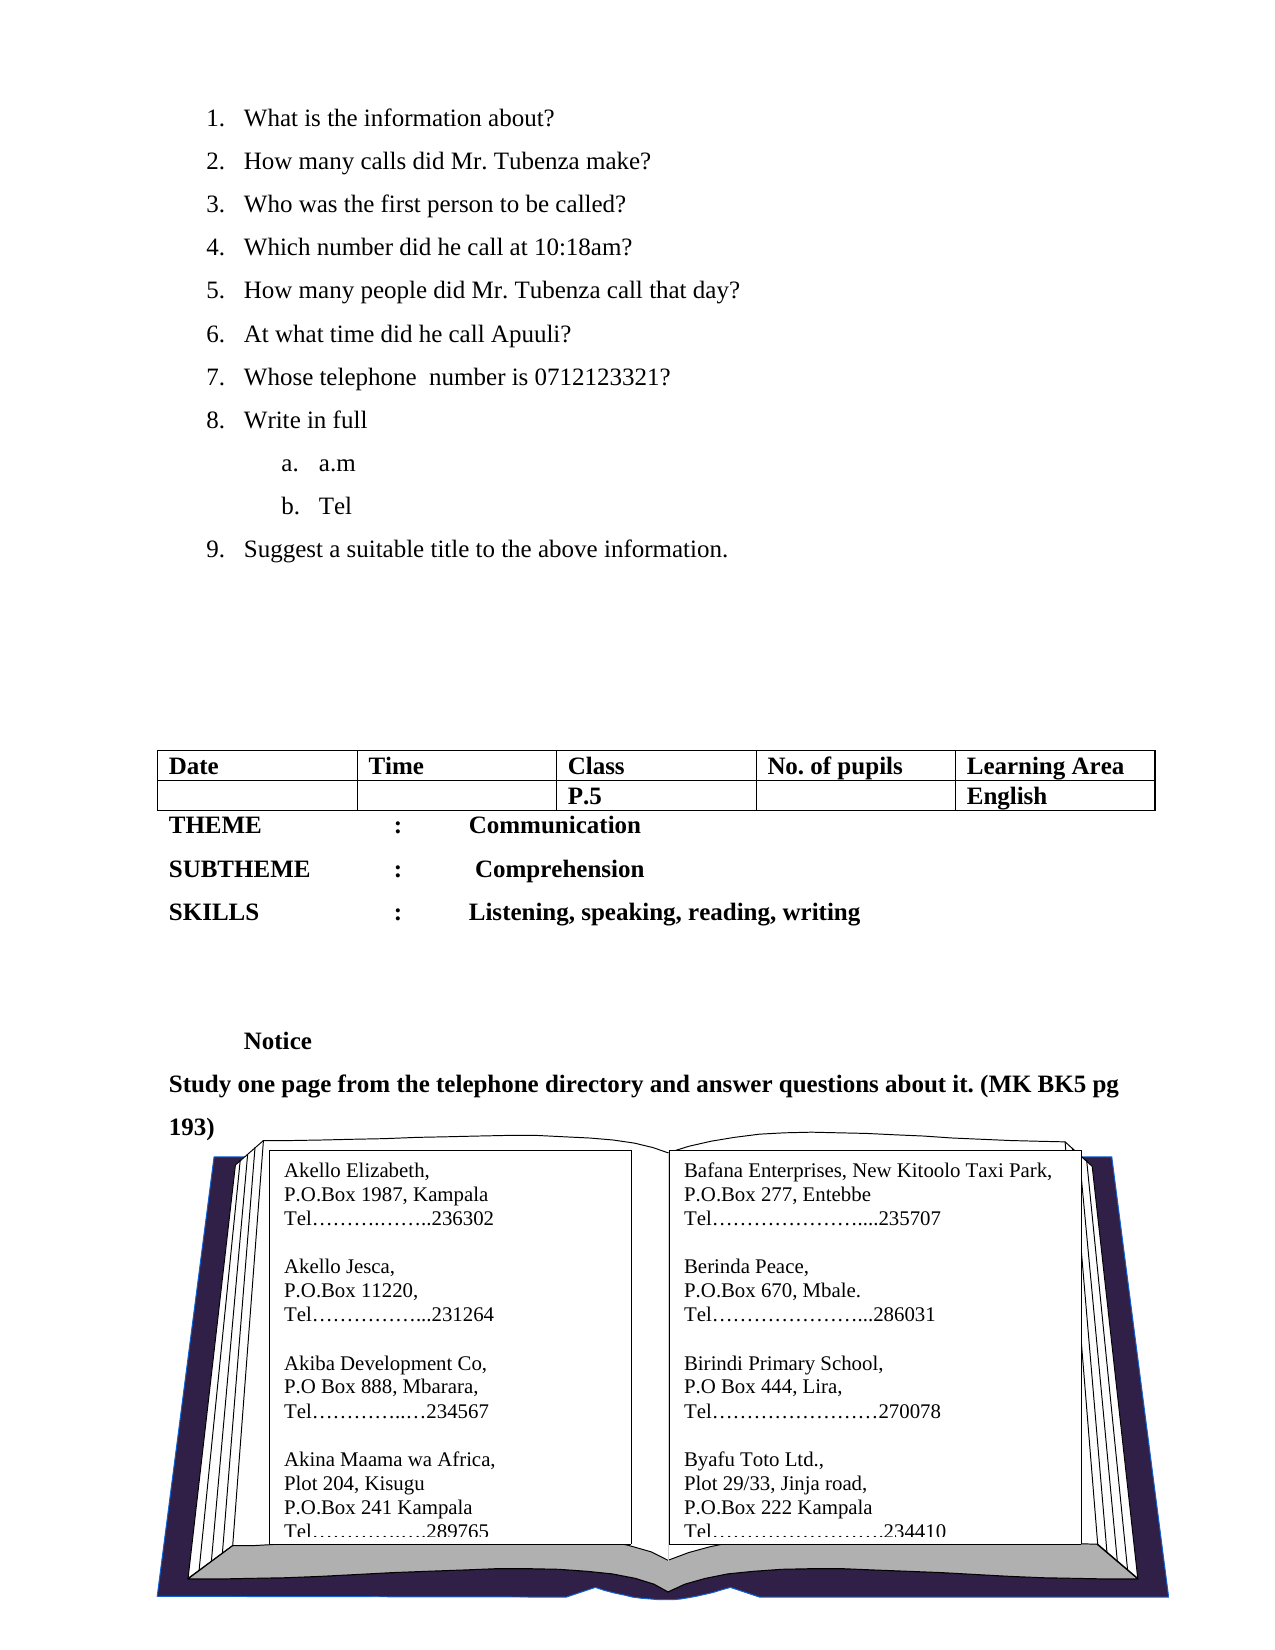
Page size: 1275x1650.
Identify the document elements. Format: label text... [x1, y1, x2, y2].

table_cell P.5 [557, 781, 756, 809]
table_cell English [956, 781, 1154, 809]
text THEME : Communication [169, 811, 1144, 839]
table_cell [757, 781, 955, 809]
list Who was the first person to be called? [206, 189, 1144, 218]
table_cell [358, 781, 556, 809]
list Suggest a suitable title to the above information. [206, 534, 1144, 563]
table_header Date [158, 751, 357, 780]
list What is the information about? [206, 103, 1144, 132]
list Which number did he call at 10:18am? [206, 232, 1144, 261]
table_header Time [358, 751, 556, 780]
table_cell [158, 781, 357, 809]
list Whose telephone number is 0712123321? [206, 362, 1144, 391]
list Write in full [206, 405, 1144, 434]
list a.m [281, 448, 1144, 477]
list At what time did he call Apuuli? [206, 319, 1144, 347]
table_header Class [557, 751, 756, 780]
list Tel [281, 491, 1144, 520]
text Notice [169, 1026, 1144, 1055]
list How many people did Mr. Tubenza call that day? [206, 276, 1144, 304]
text SKILLS : Listening, speaking, reading, writing [169, 897, 1144, 926]
table_header No. of pupils [757, 751, 955, 780]
table_header Learning Area [956, 751, 1154, 780]
text SUBTHEME : Comprehension [169, 854, 1144, 882]
list How many calls did Mr. Tubenza make? [206, 146, 1144, 175]
text Study one page from the telephone directory and answer questions about it. (MK BK5 pg 193) [169, 1069, 1144, 1141]
